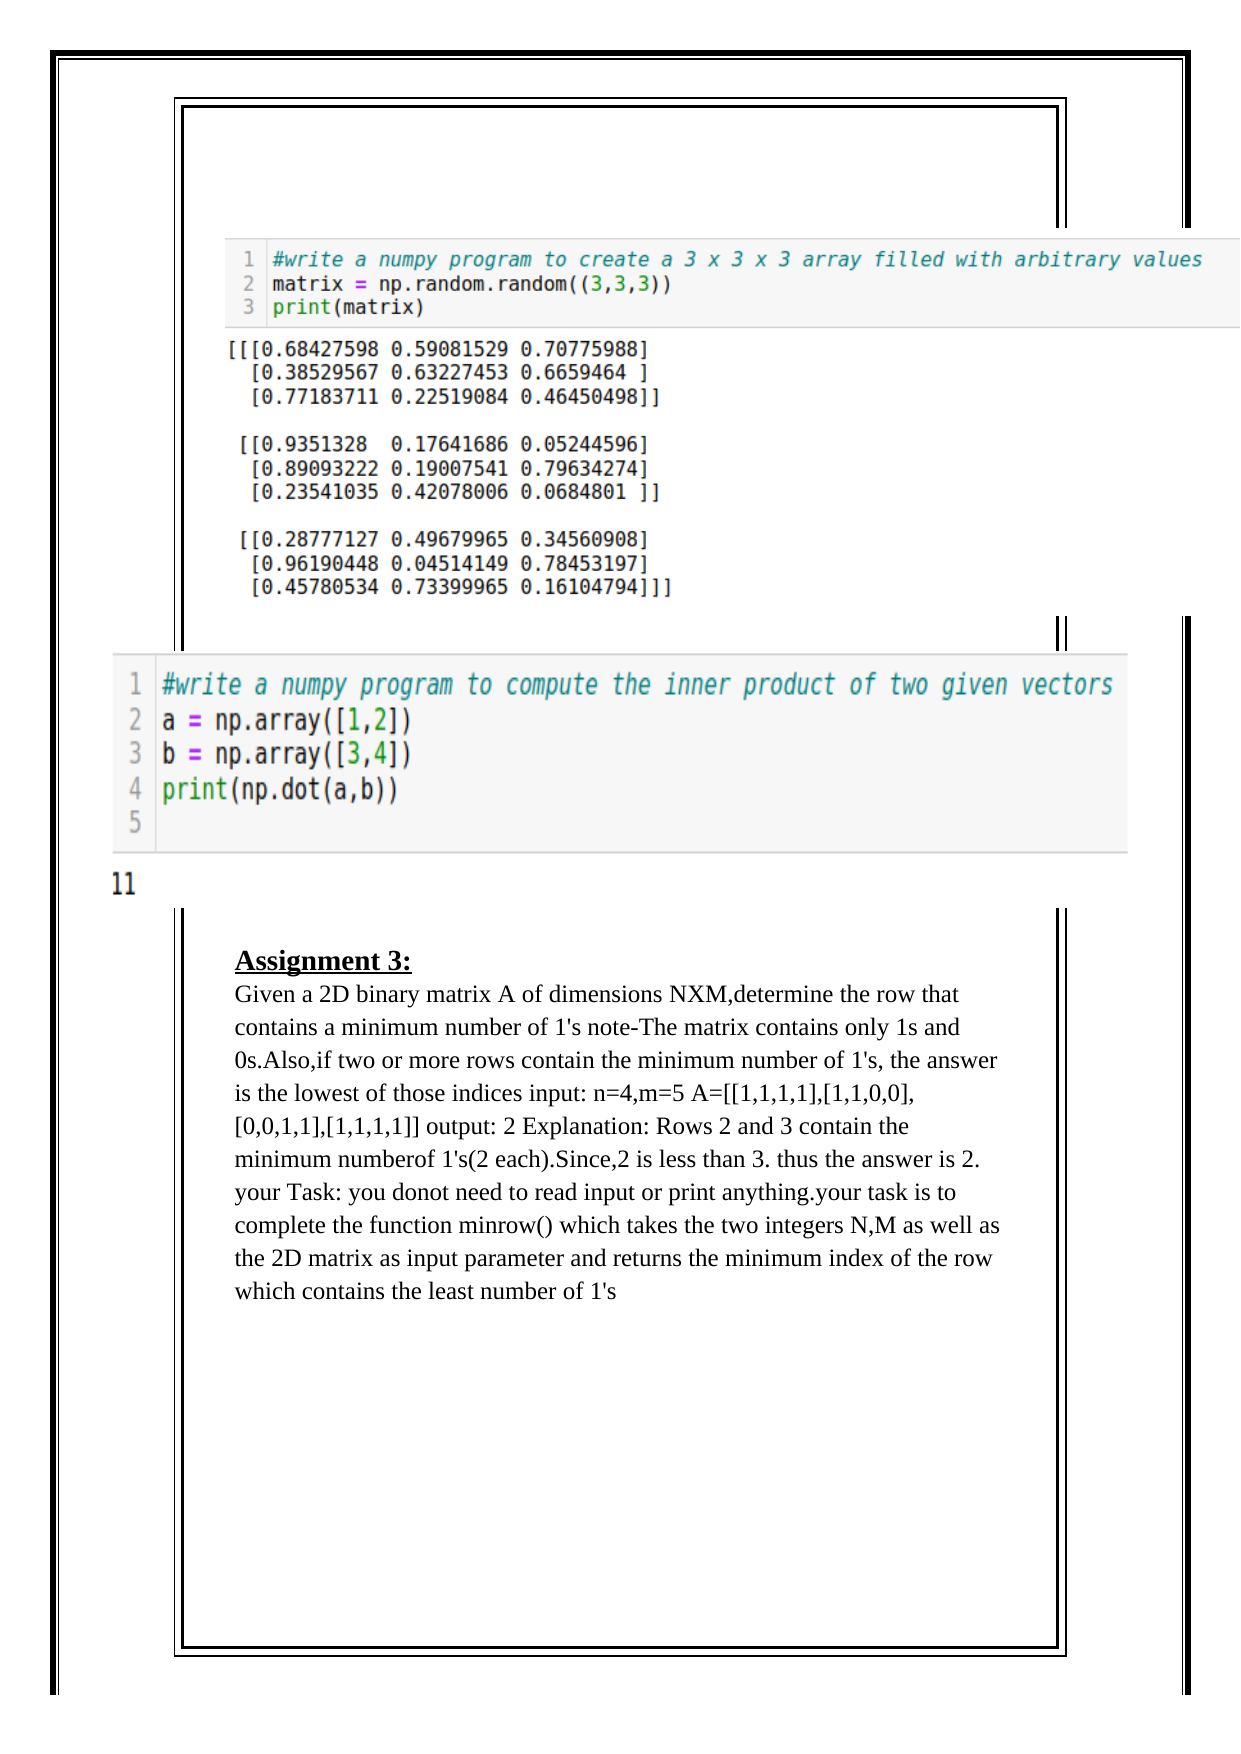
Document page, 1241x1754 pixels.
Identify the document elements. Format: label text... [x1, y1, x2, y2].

picture [225, 228, 1240, 616]
picture [112, 651, 1128, 908]
text Given a 2D binary matrix A of dimensions NXM,determine the row that contains a minimum number of 1's note-The matrix contains only 1s and 0s.Also,if two or more rows contain the minimum number of 1's, the answer is the lowest of those indices input: n=4,m=5 A=[[1,1,1,1],[1,1,0,0],[0,0,1,1],[1,1,1,1]] output: 2 Explanation: Rows 2 and 3 contain the minimum numberof 1's(2 each).Since,2 is less than 3. thus the answer is 2. your Task: you donot need to read input or print anything.your task is to complete the function minrow() which takes the two integers N,M as well as the 2D matrix as input parameter and returns the minimum index of the row which contains the least number of 1's [234, 979, 1006, 1305]
text Assignment 3: [234, 943, 1006, 976]
